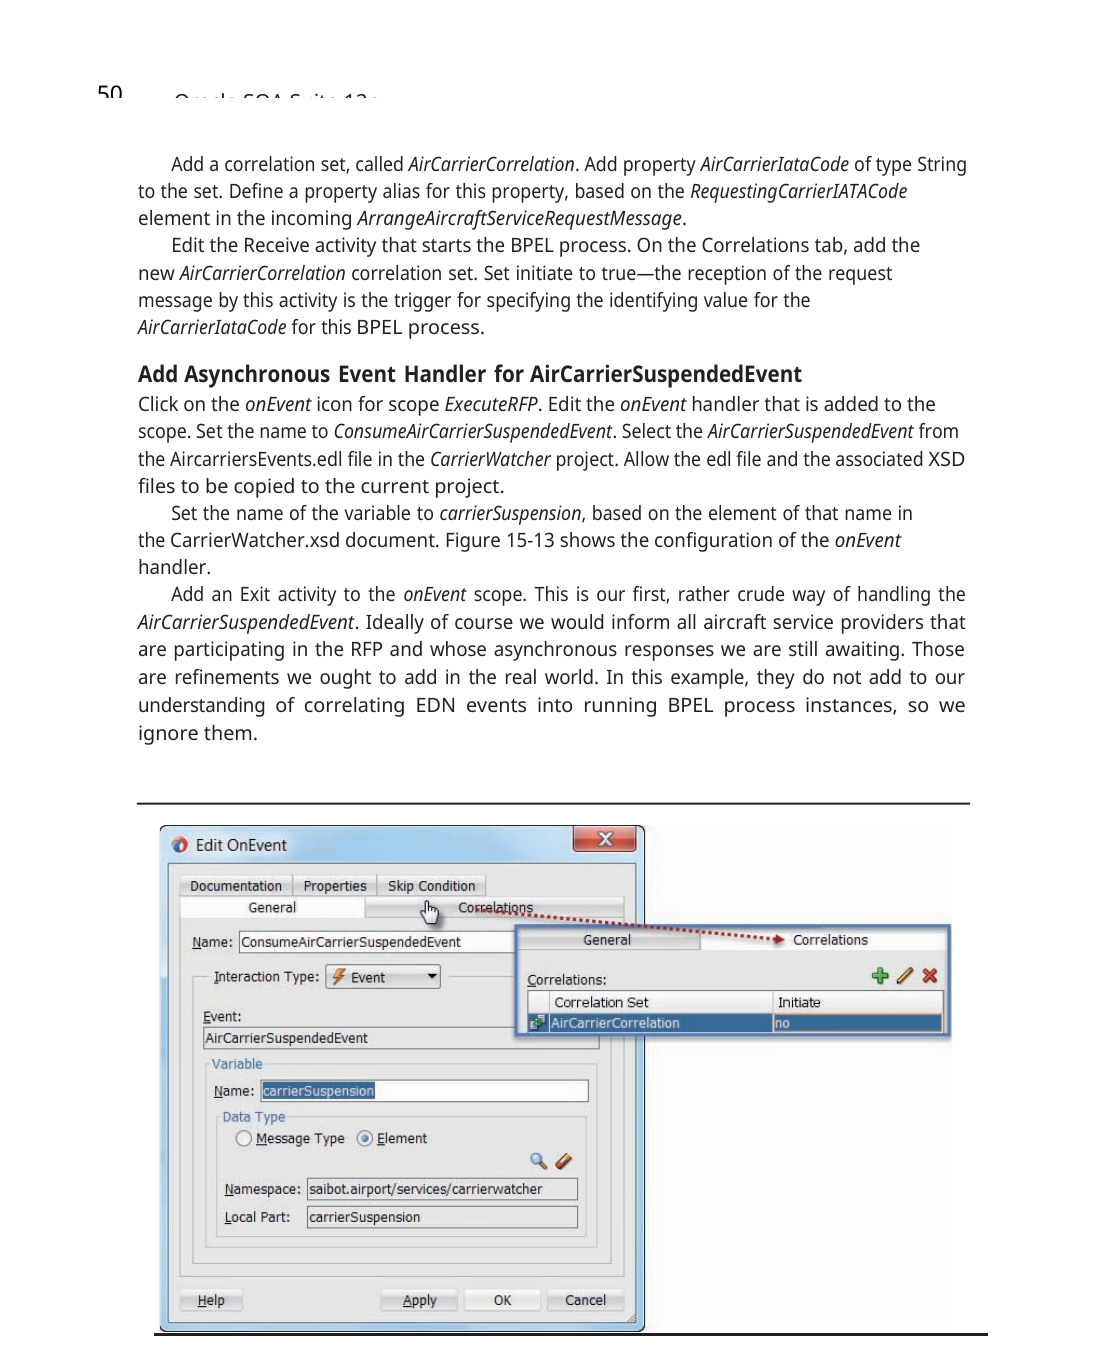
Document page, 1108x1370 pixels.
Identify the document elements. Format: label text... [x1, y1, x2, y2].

text Add an Exit activity to the onEvent scope. This is our first, rather crude way of handling the AirCarrierSuspendedEvent. Ideally of course we would inform all aircraft service providers that are participating in the RFP and whose asynchronous responses we are still awaiting. Those are refinements we ought to add in the real world. In this example, they do not add to our understanding of correlating EDN events into running BPEL process instances, so we ignore them. [138, 580, 967, 746]
text Edit the Receive activity that starts the BPEL process. On the Correlations tab, add the new AirCarrierCorrelation correlation set. Set initiate to true—the reception of the request message by this activity is the trigger for specifying the identifying value for the AirCarrierIataCode for this BPEL process. [138, 232, 958, 340]
picture [159, 825, 953, 1332]
subtitle Add Asynchronous Event Handler for AirCarrierSuspendedEvent [138, 358, 1107, 389]
text Set the name of the variable to carrierSuspension, based on the element of that name in the CarrierWatcher.xsd document. Figure 15-13 shows the configuration of the onEvent handler. [138, 499, 946, 580]
text Click on the onEvent icon for scope ExecuteRFP. Edit the onEvent handler that is added to the scope. Set the name to ConsumeAirCarrierSuspendedEvent. Select the AirCarrierSuspendedEvent from the AircarriersEvents.edl file in the CarrierWatcher project. Allow the edl file and the associated XSD files to be copied to the current project. [138, 391, 984, 499]
text Add a correlation set, called AirCarrierCorrelation. Add property AirCarrierIataCode of type String to the set. Define a property alias for this property, based on the RequestingCarrierIATACode element in the incoming ArrangeAircraftServiceRequestMessage. [138, 150, 974, 231]
